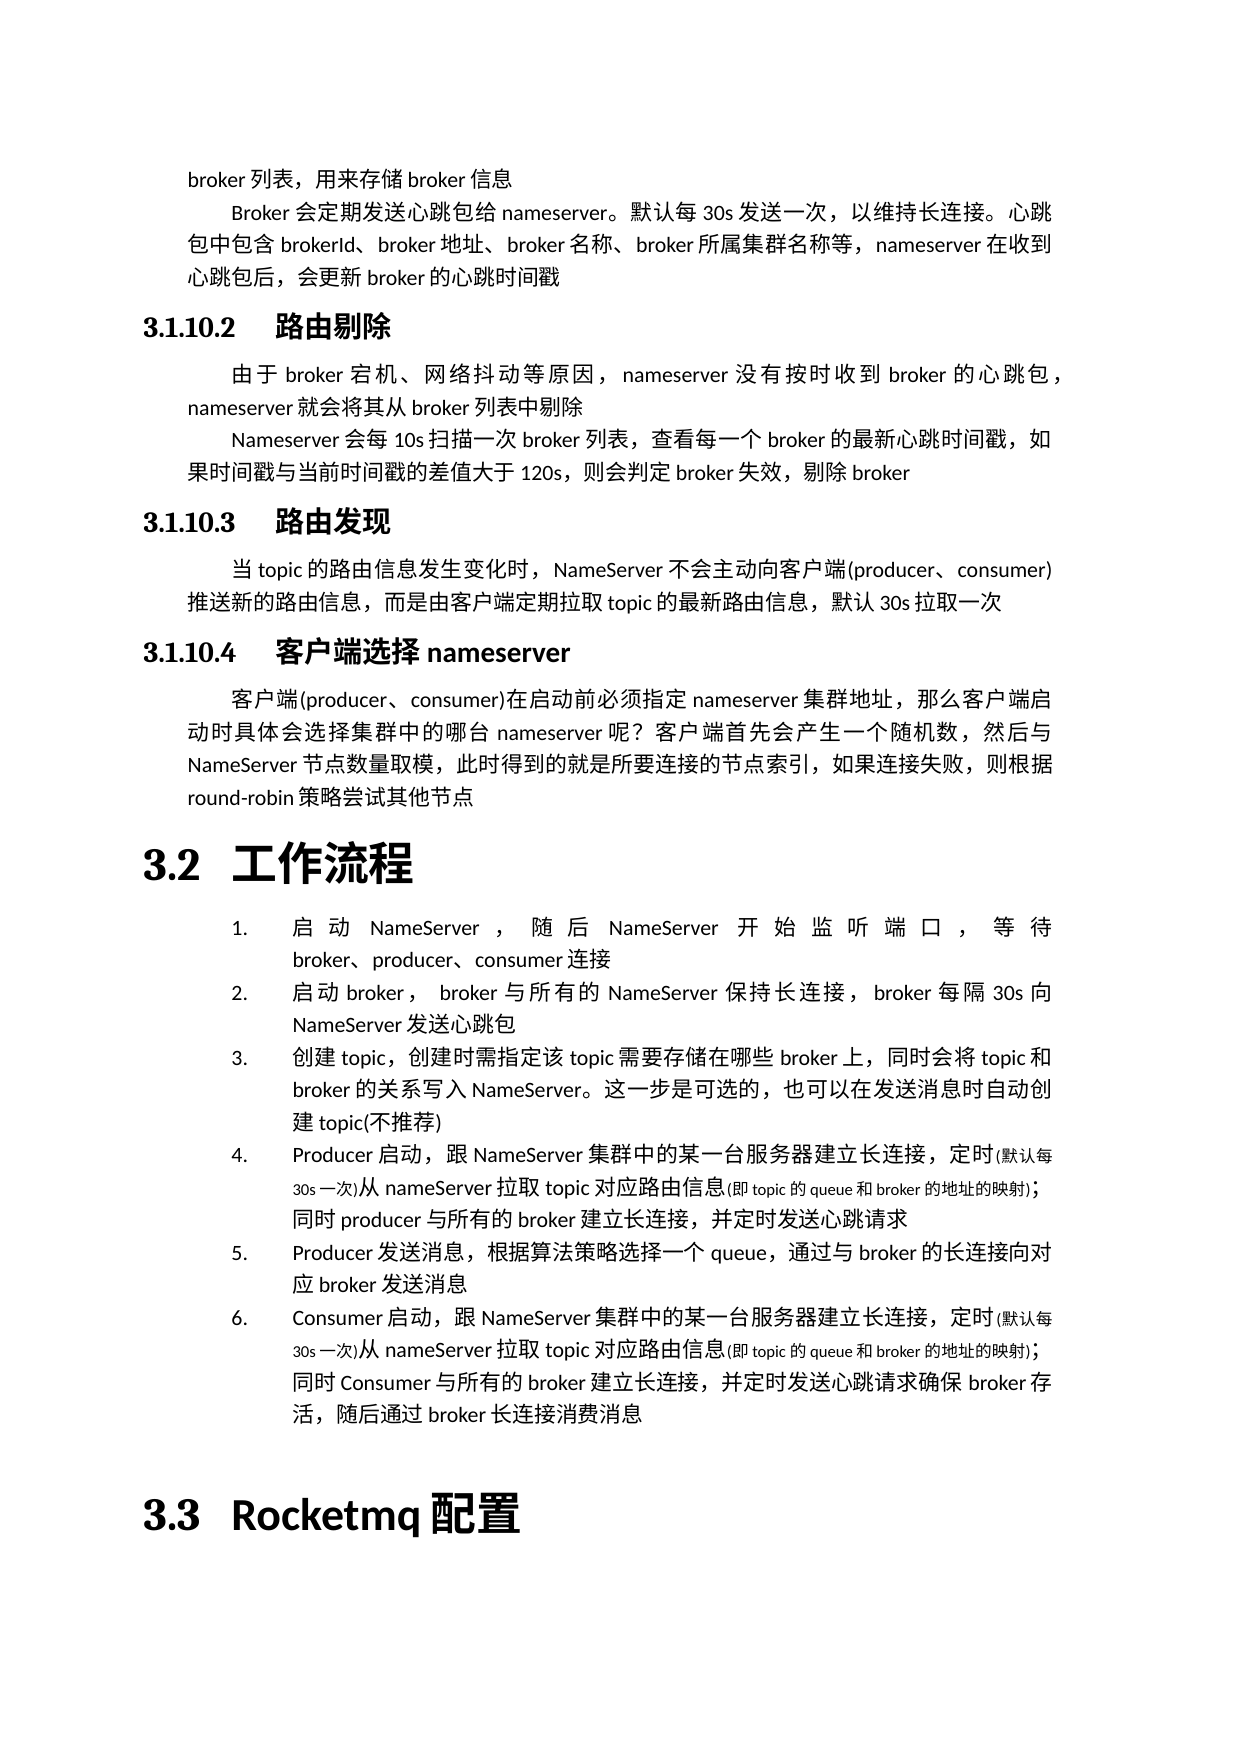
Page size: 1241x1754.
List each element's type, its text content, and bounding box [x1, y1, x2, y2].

list Producer启动，跟NameServer集群中的某一台服务器建立长连接，定时(默认每30s一次)从nameServer拉取topic对应路由信息(即topic的queue和broker的地址的映射)；同时producer与所有的broker建立长连接，并定时发送心跳请求 [231, 1137, 1053, 1234]
text 客户端(producer、consumer)在启动前必须指定nameserver集群地址，那么客户端启动时具体会选择集群中的哪台nameserver呢？客户端首先会产生一个随机数，然后与NameServer节点数量取模，此时得到的就是所要连接的节点索引，如果连接失败，则根据round-robin策略尝试其他节点 [187, 682, 1053, 812]
text 当topic的路由信息发生变化时，NameServer不会主动向客户端(producer、consumer)推送新的路由信息，而是由客户端定期拉取topic的最新路由信息，默认30s拉取一次 [187, 552, 1053, 617]
text 工作流程 [143, 812, 1053, 909]
list 启动NameServer，随后NameServer开始监听端口，等待broker、producer、consumer连接 [231, 909, 1053, 974]
text 客户端选择nameserver [143, 617, 1053, 682]
list 创建topic，创建时需指定该topic需要存储在哪些broker上，同时会将topic和broker的关系写入NameServer。这一步是可选的，也可以在发送消息时自动创建topic(不推荐) [231, 1039, 1053, 1137]
text Nameserver会每10s扫描一次broker列表，查看每一个broker的最新心跳时间戳，如果时间戳与当前时间戳的差值大于120s，则会判定broker失效，剔除broker [187, 422, 1053, 487]
text Broker会定期发送心跳包给nameserver。默认每30s发送一次，以维持长连接。心跳包中包含brokerId、broker地址、broker名称、broker所属集群名称等，nameserver在收到心跳包后，会更新broker的心跳时间戳 [187, 194, 1053, 292]
text 路由剔除 [143, 292, 1053, 357]
text 由于broker宕机、网络抖动等原因，nameserver没有按时收到broker的心跳包，nameserver就会将其从broker列表中剔除 [187, 357, 1053, 422]
list Consumer启动，跟NameServer集群中的某一台服务器建立长连接，定时(默认每30s一次)从nameServer拉取topic对应路由信息(即topic的queue和broker的地址的映射)；同时Consumer与所有的broker建立长连接，并定时发送心跳请求确保broker存活，随后通过broker长连接消费消息 [231, 1299, 1053, 1429]
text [187, 162, 1053, 194]
text Rocketmq配置 [143, 1462, 1053, 1559]
list 启动broker， broker与所有的NameServer保持长连接，broker每隔30s向NameServer发送心跳包 [231, 974, 1053, 1039]
text 路由发现 [143, 487, 1053, 552]
list Producer发送消息，根据算法策略选择一个queue，通过与broker的长连接向对应broker发送消息 [231, 1234, 1053, 1299]
